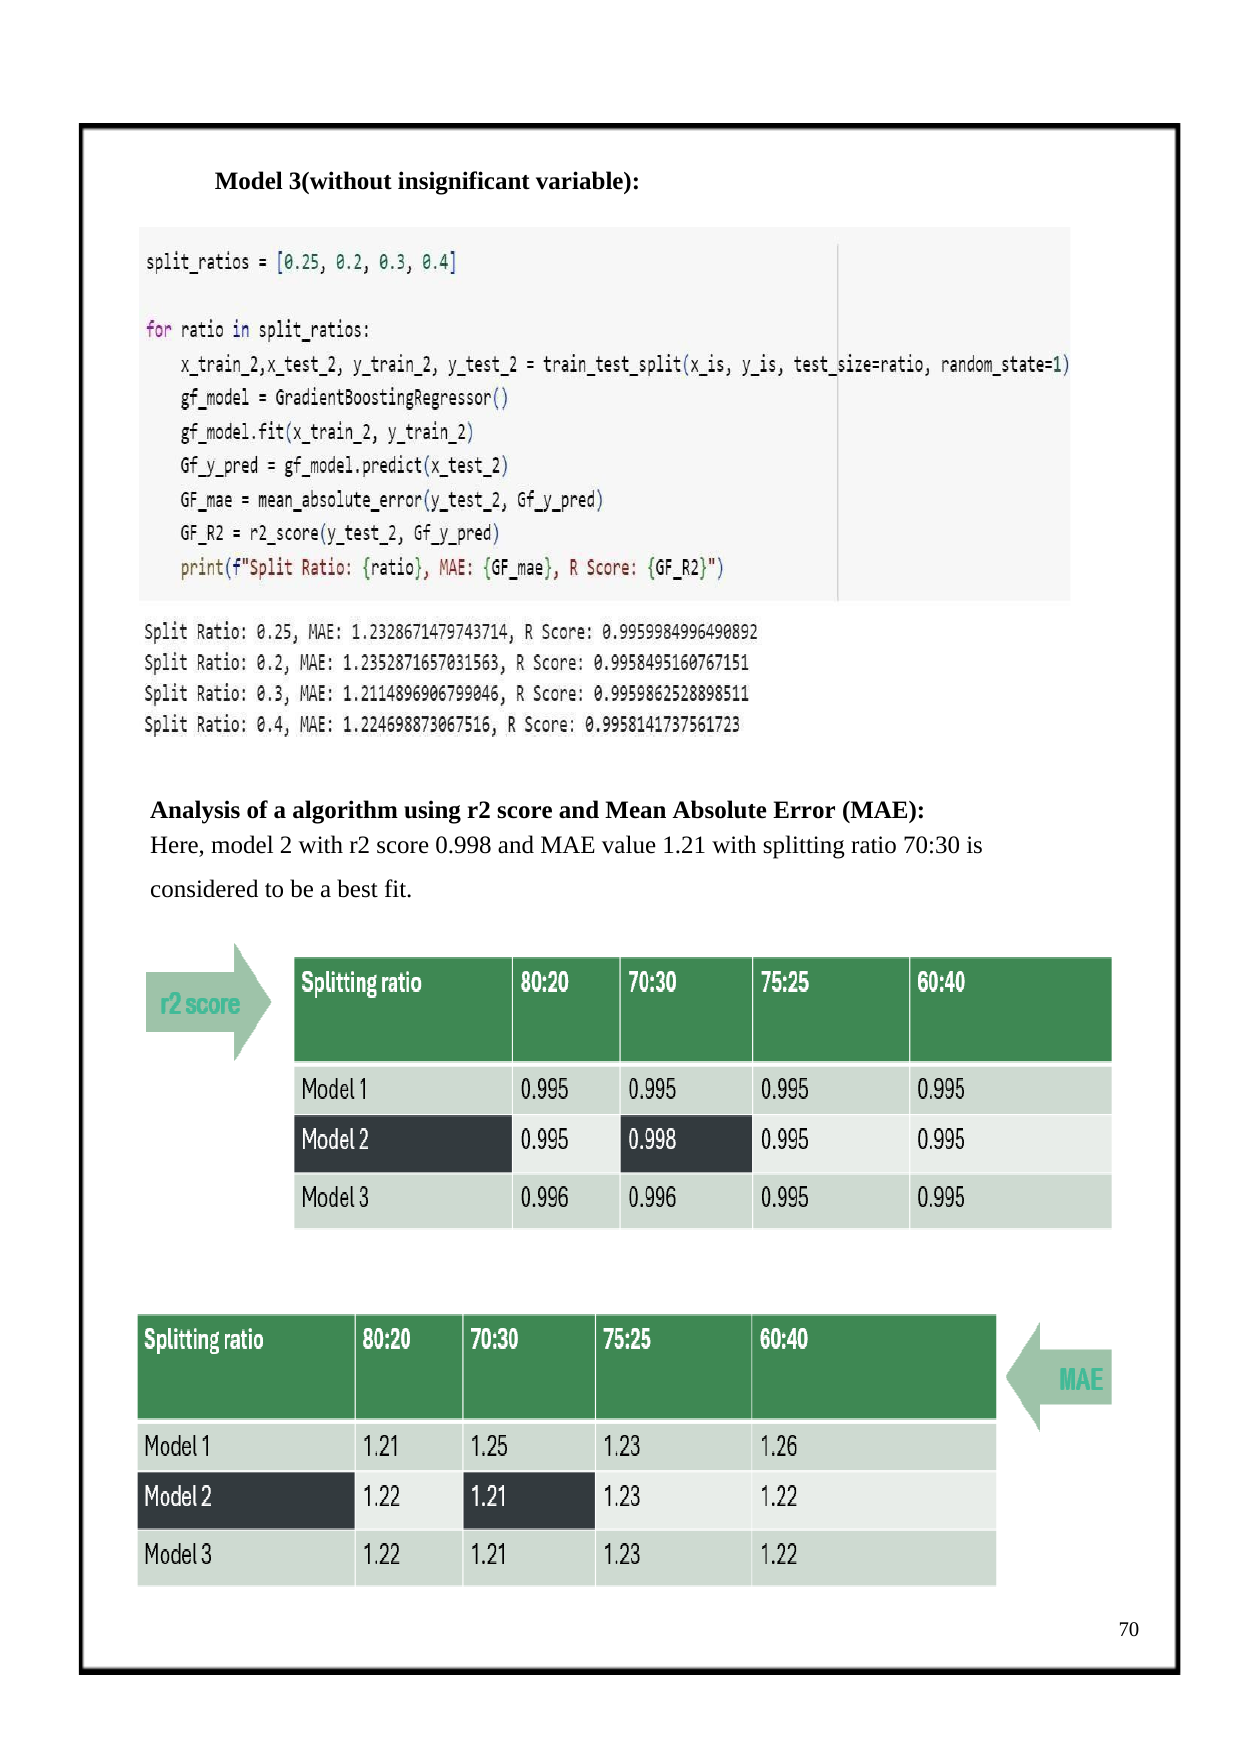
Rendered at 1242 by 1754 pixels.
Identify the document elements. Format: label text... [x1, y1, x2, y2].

text 70 [85, 1617, 1139, 1641]
text Analysis of a algorithm using r2 score and Mean Absolute Error (MAE): [150, 796, 1242, 824]
subtitle Model 3(without insignificant variable): [150, 166, 1242, 195]
picture [78, 123, 1181, 1675]
text Here, model 2 with r2 score 0.998 and MAE value 1.21 with splitting ratio 70:30 is considered to be a best fit. [150, 831, 1094, 903]
